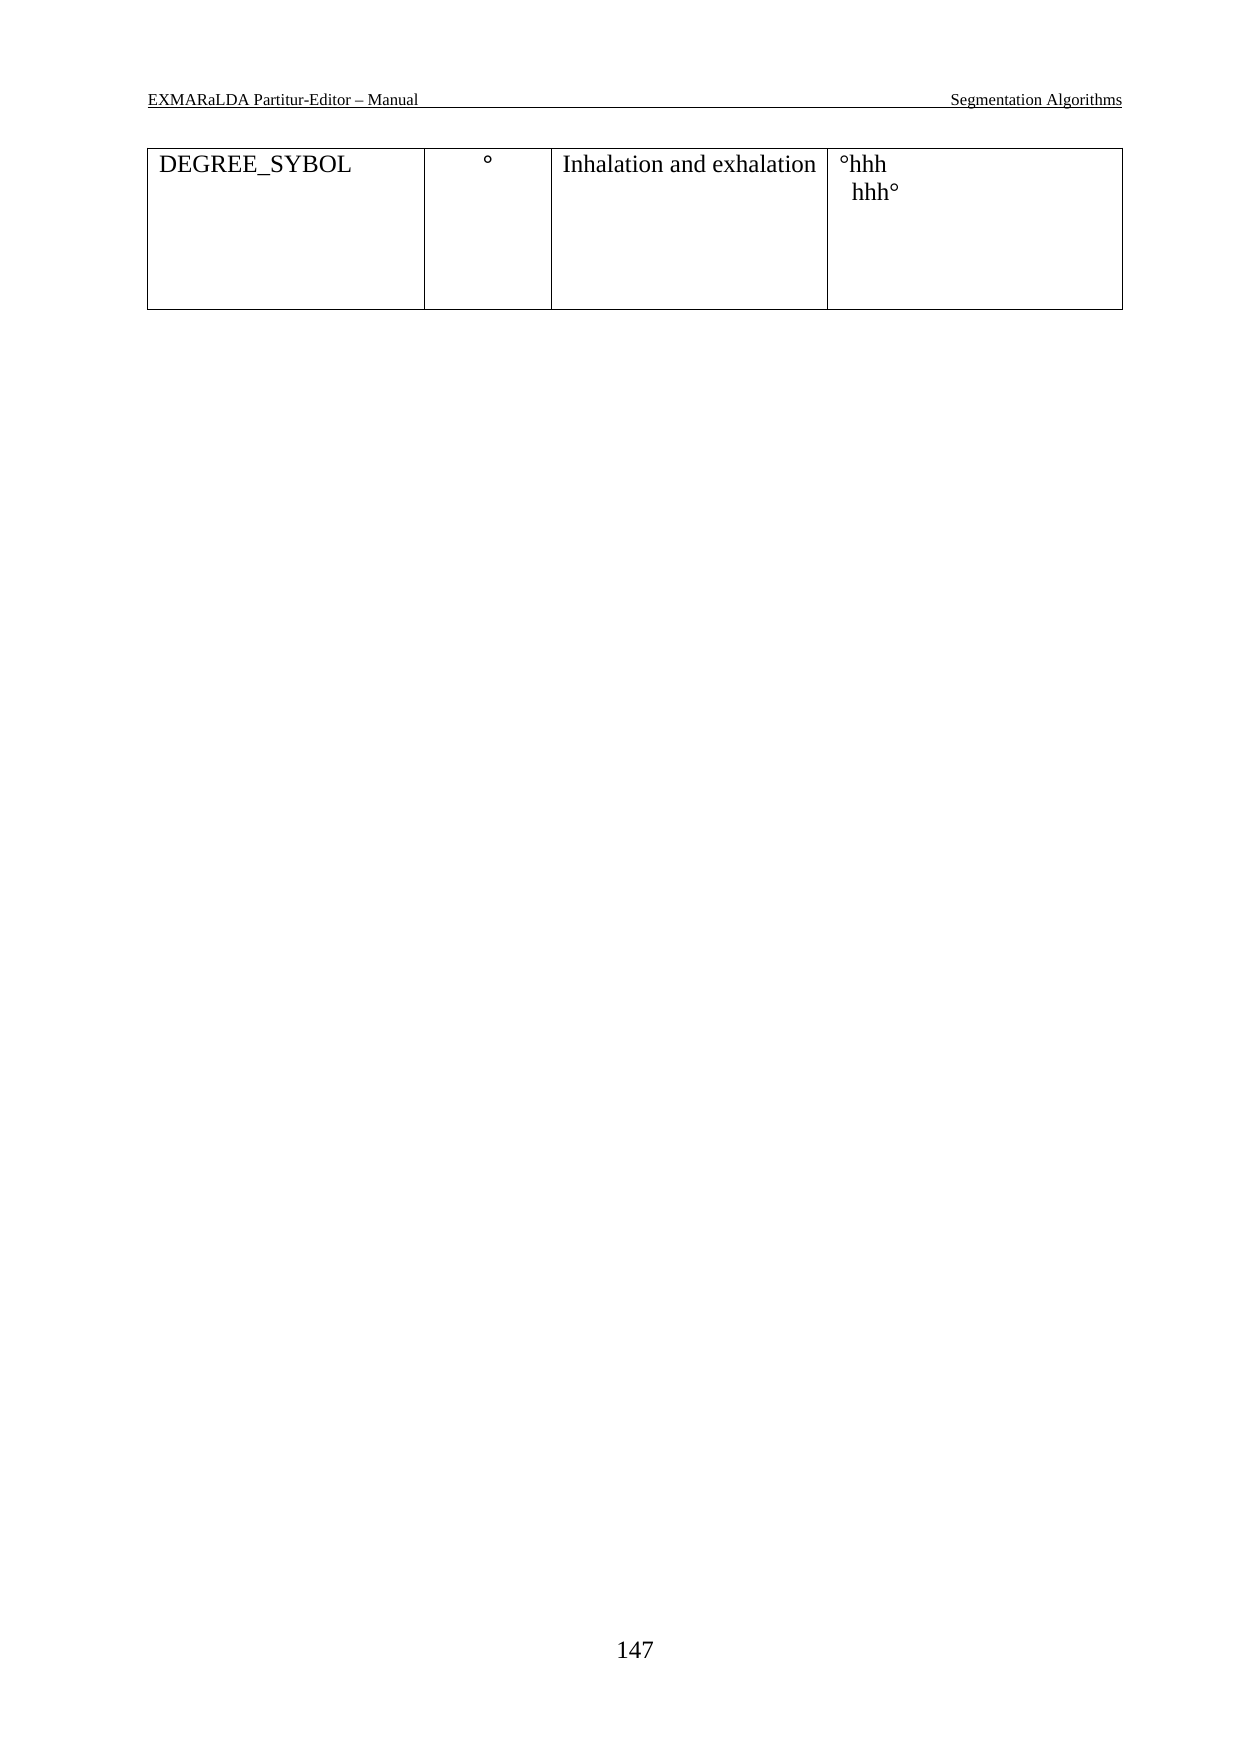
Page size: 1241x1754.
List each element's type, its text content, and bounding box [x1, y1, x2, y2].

table_cell °hhh hhh° [828, 149, 1122, 308]
table_cell ° [425, 149, 551, 308]
table_cell DEGREE_SYBOL [148, 149, 424, 308]
table_cell Inhalation and exhalation [552, 149, 827, 308]
